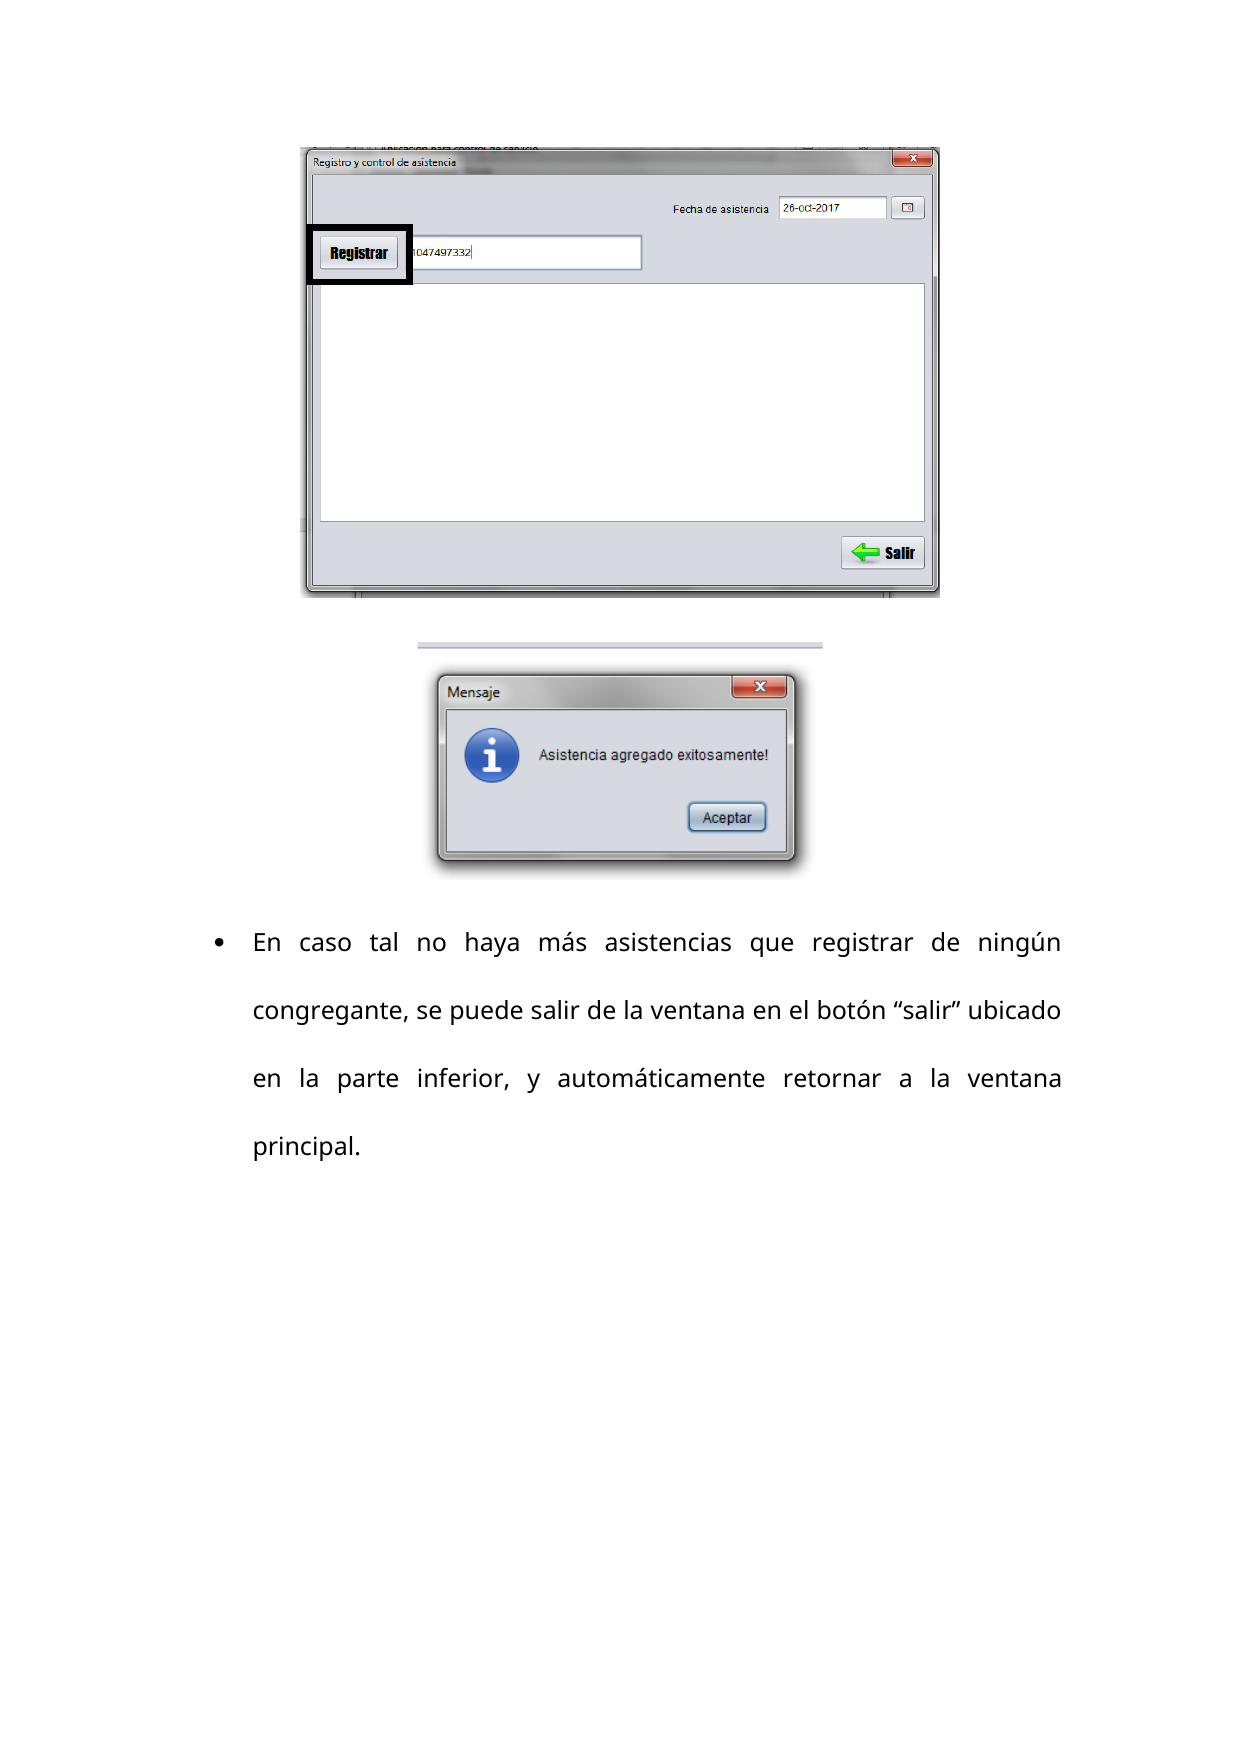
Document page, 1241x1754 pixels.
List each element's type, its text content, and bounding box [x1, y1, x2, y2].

picture [300, 147, 940, 598]
picture [417, 642, 823, 880]
list En caso tal no haya más asistencias que registrar de ningún congregante, se puede salir de la ventana en el botón “salir” ubicado en la parte inferior, y automáticamente retornar a la ventana principal. [215, 924, 1063, 1163]
